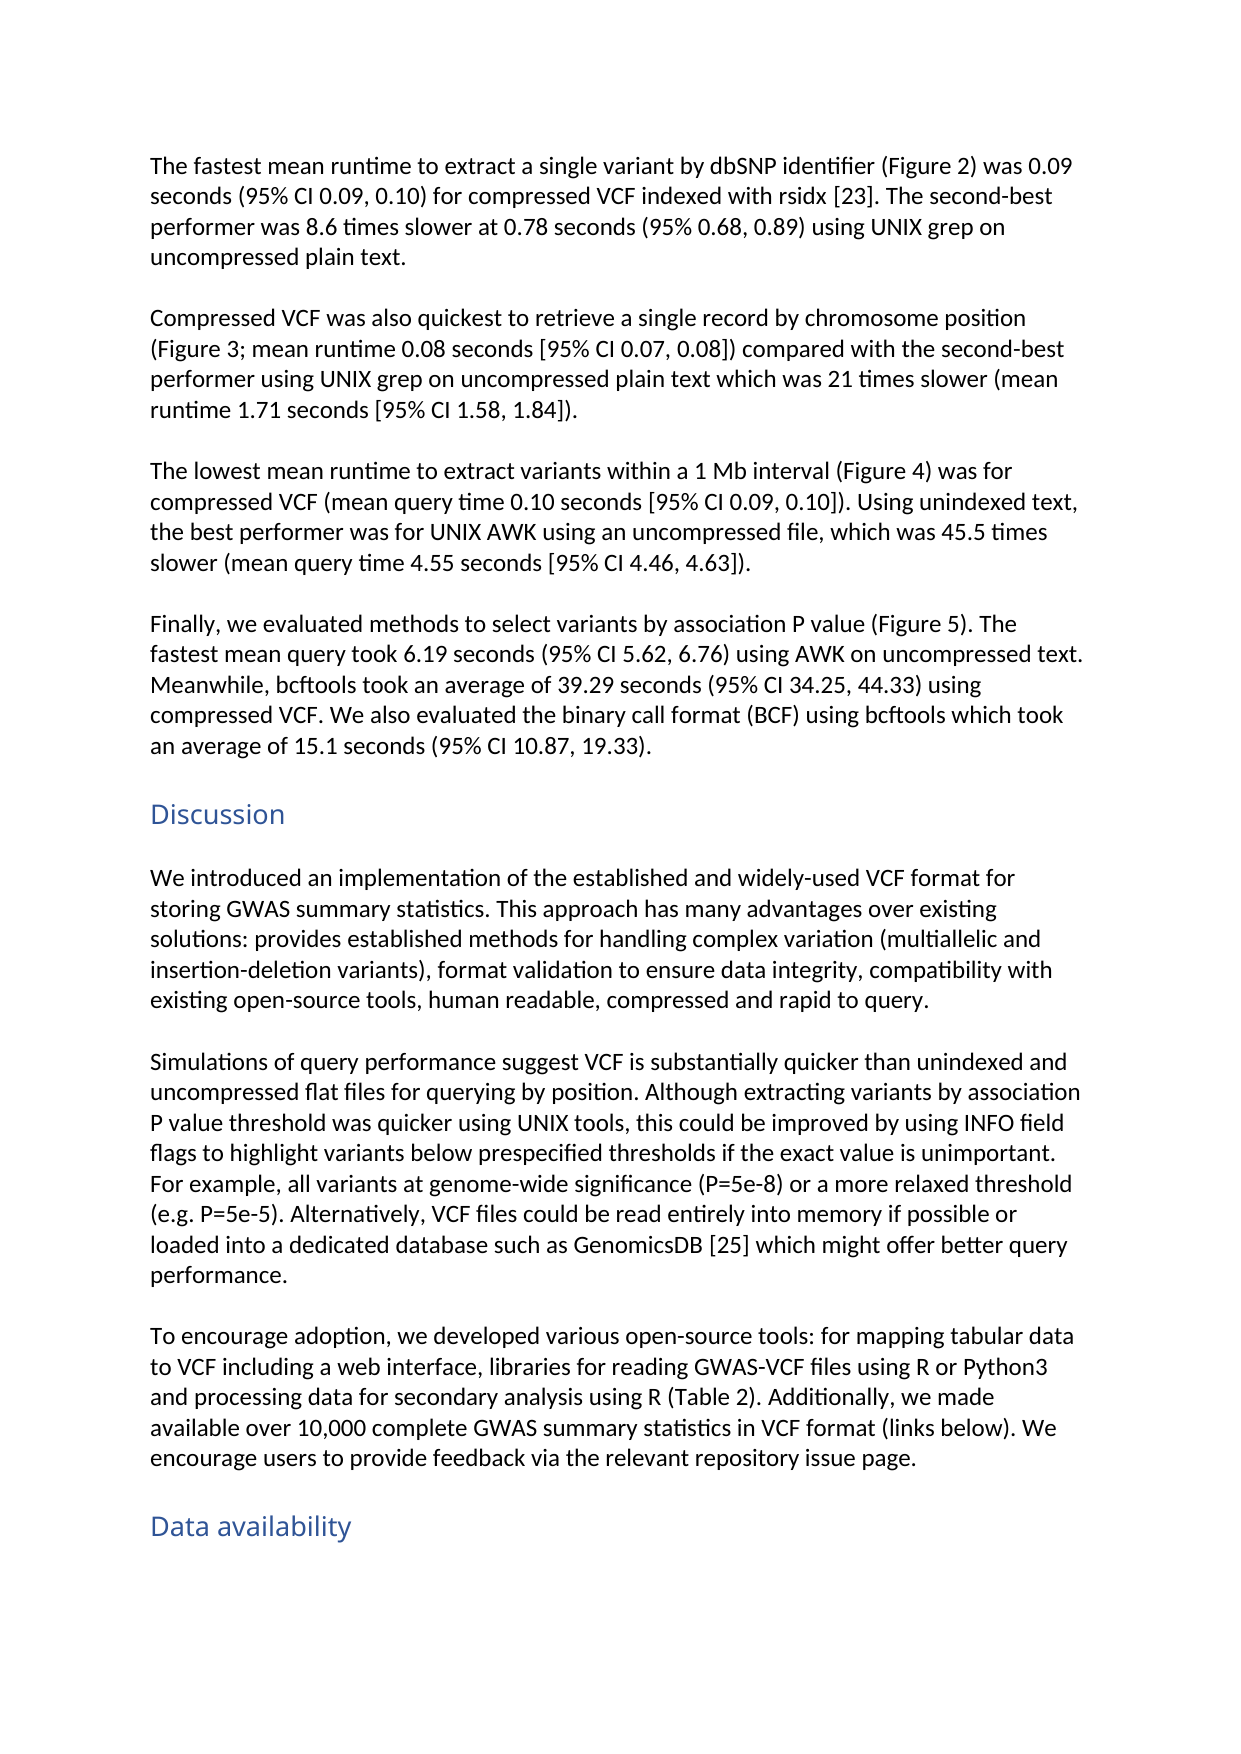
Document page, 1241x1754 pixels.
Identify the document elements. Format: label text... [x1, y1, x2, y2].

text The fastest mean runtime to extract a single variant by dbSNP identifier (Figure 2) was 0.09 seconds (95% CI 0.09, 0.10) for compressed VCF indexed with rsidx [23]. The second-best performer was 8.6 times slower at 0.78 seconds (95% 0.68, 0.89) using UNIX grep on uncompressed plain text. [150, 150, 1090, 272]
text We introduced an implementation of the established and widely-used VCF format for storing GWAS summary statistics. This approach has many advantages over existing solutions: provides established methods for handling complex variation (multiallelic and insertion-deletion variants), format validation to ensure data integrity, compatibility with existing open-source tools, human readable, compressed and rapid to query. [150, 862, 1090, 1015]
subtitle Data availability [150, 1508, 1090, 1544]
text Compressed VCF was also quickest to retrieve a single record by chromosome position (Figure 3; mean runtime 0.08 seconds [95% CI 0.07, 0.08]) compared with the second-best performer using UNIX grep on uncompressed plain text which was 21 times slower (mean runtime 1.71 seconds [95% CI 1.58, 1.84]). [150, 303, 1090, 425]
text Simulations of query performance suggest VCF is substantially quicker than unindexed and uncompressed flat files for querying by position. Although extracting variants by association P value threshold was quicker using UNIX tools, this could be improved by using INFO field flags to highlight variants below prespecified thresholds if the exact value is unimportant. For example, all variants at genome-wide significance (P=5e-8) or a more relaxed threshold (e.g. P=5e-5). Alternatively, VCF files could be read entirely into memory if possible or loaded into a dedicated database such as GenomicsDB [25] which might offer better query performance. [150, 1046, 1090, 1290]
text The lowest mean runtime to extract variants within a 1 Mb interval (Figure 4) was for compressed VCF (mean query time 0.10 seconds [95% CI 0.09, 0.10]). Using unindexed text, the best performer was for UNIX AWK using an uncompressed file, which was 45.5 times slower (mean query time 4.55 seconds [95% CI 4.46, 4.63]). [150, 455, 1090, 577]
text Finally, we evaluated methods to select variants by association P value (Figure 5). The fastest mean query took 6.19 seconds (95% CI 5.62, 6.76) using AWK on uncompressed text. Meanwhile, bcftools took an average of 39.29 seconds (95% CI 34.25, 44.33) using compressed VCF. We also evaluated the binary call format (BCF) using bcftools which took an average of 15.1 seconds (95% CI 10.87, 19.33). [150, 608, 1090, 760]
text To encourage adoption, we developed various open-source tools: for mapping tabular data to VCF including a web interface, libraries for reading GWAS-VCF files using R or Python3 and processing data for secondary analysis using R (Table 2). Additionally, we made available over 10,000 complete GWAS summary statistics in VCF format (links below). We encourage users to provide feedback via the relevant repository issue page. [150, 1320, 1090, 1473]
subtitle Discussion [150, 795, 1090, 832]
